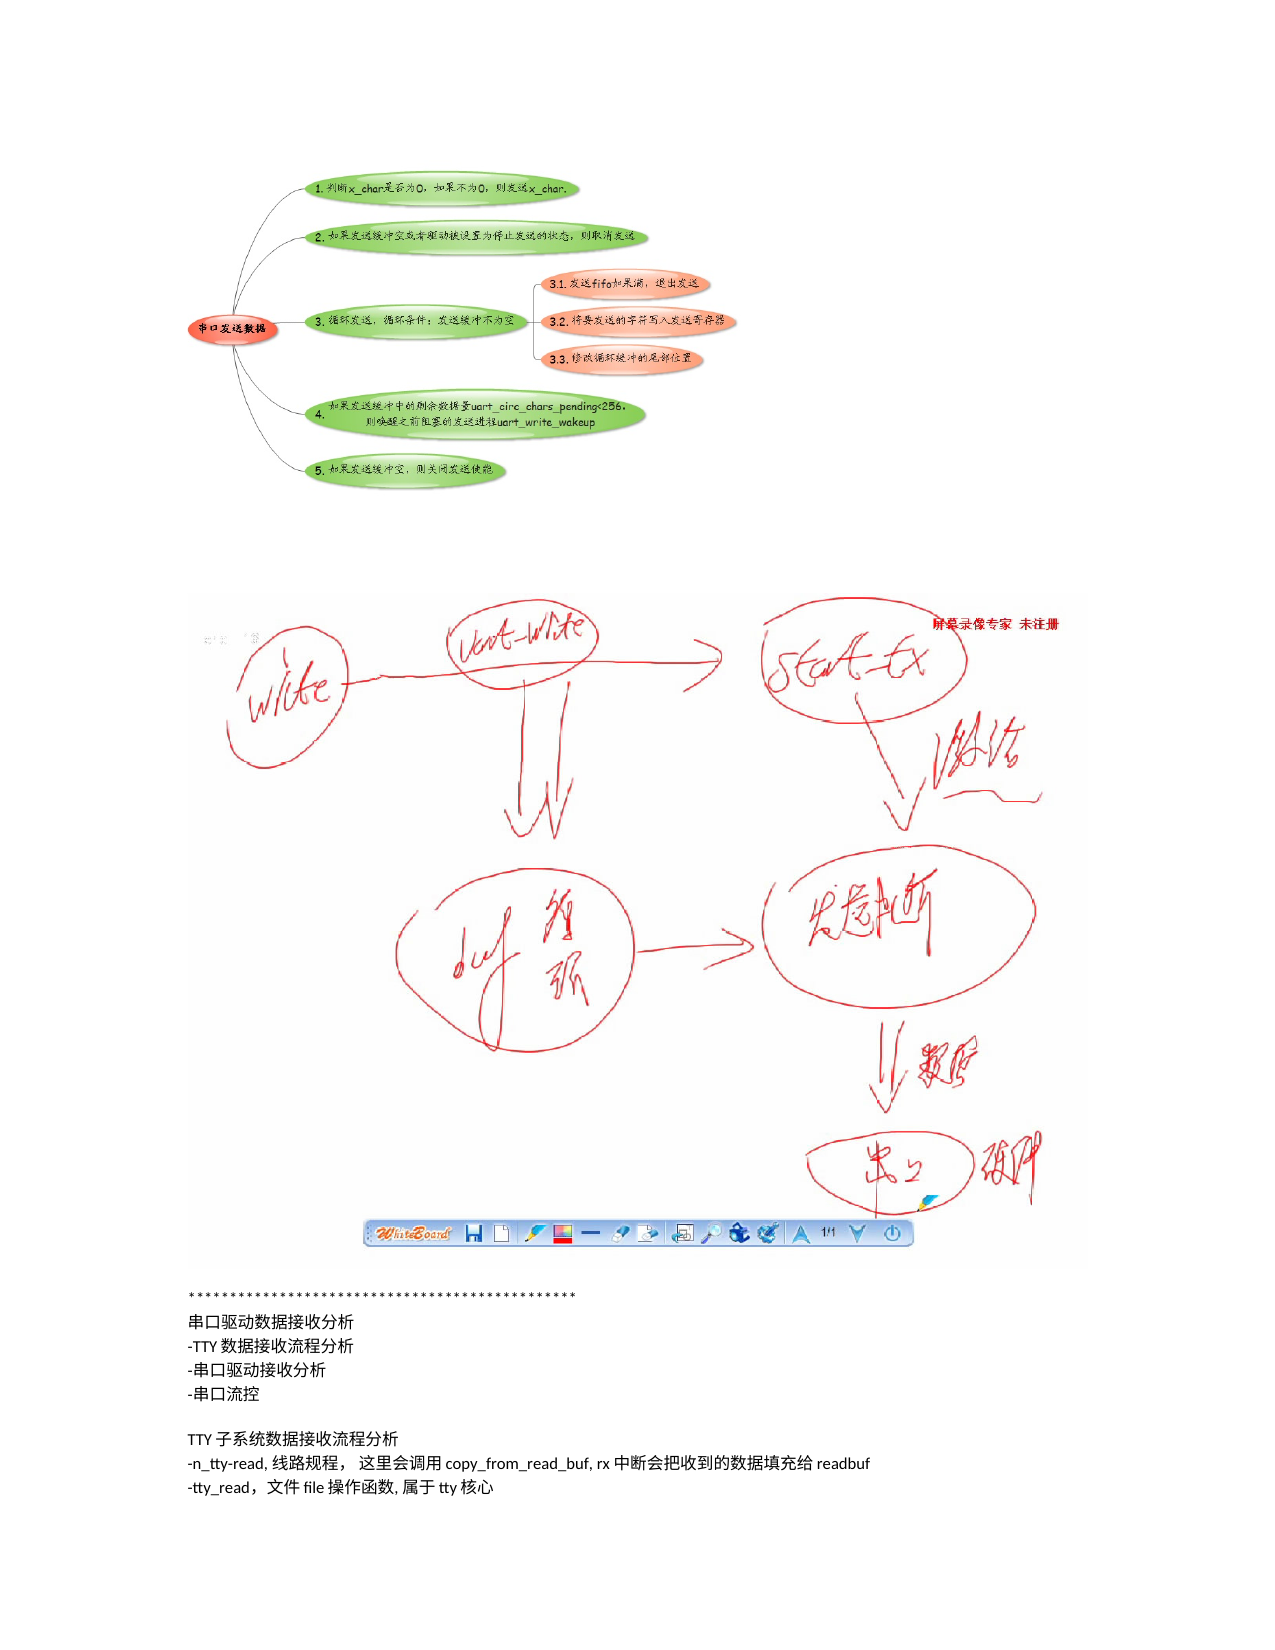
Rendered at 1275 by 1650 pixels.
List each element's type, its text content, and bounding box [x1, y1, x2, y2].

text -TTY数据接收流程分析 [187, 1333, 1087, 1357]
text TTY子系统数据接收流程分析 [187, 1426, 1087, 1450]
text -tty_read，文件file操作函数, 属于tty核心 [187, 1474, 1087, 1498]
text 串口驱动数据接收分析 [187, 1309, 1087, 1333]
text -串口流控 [187, 1381, 1087, 1406]
text *********************************************** [187, 1288, 1087, 1309]
text -n_tty-read, 线路规程， 这里会调用copy_from_read_buf, rx中断会把收到的数据填充给readbuf [187, 1450, 1087, 1474]
picture [187, 150, 1088, 1269]
text -串口驱动接收分析 [187, 1357, 1087, 1381]
